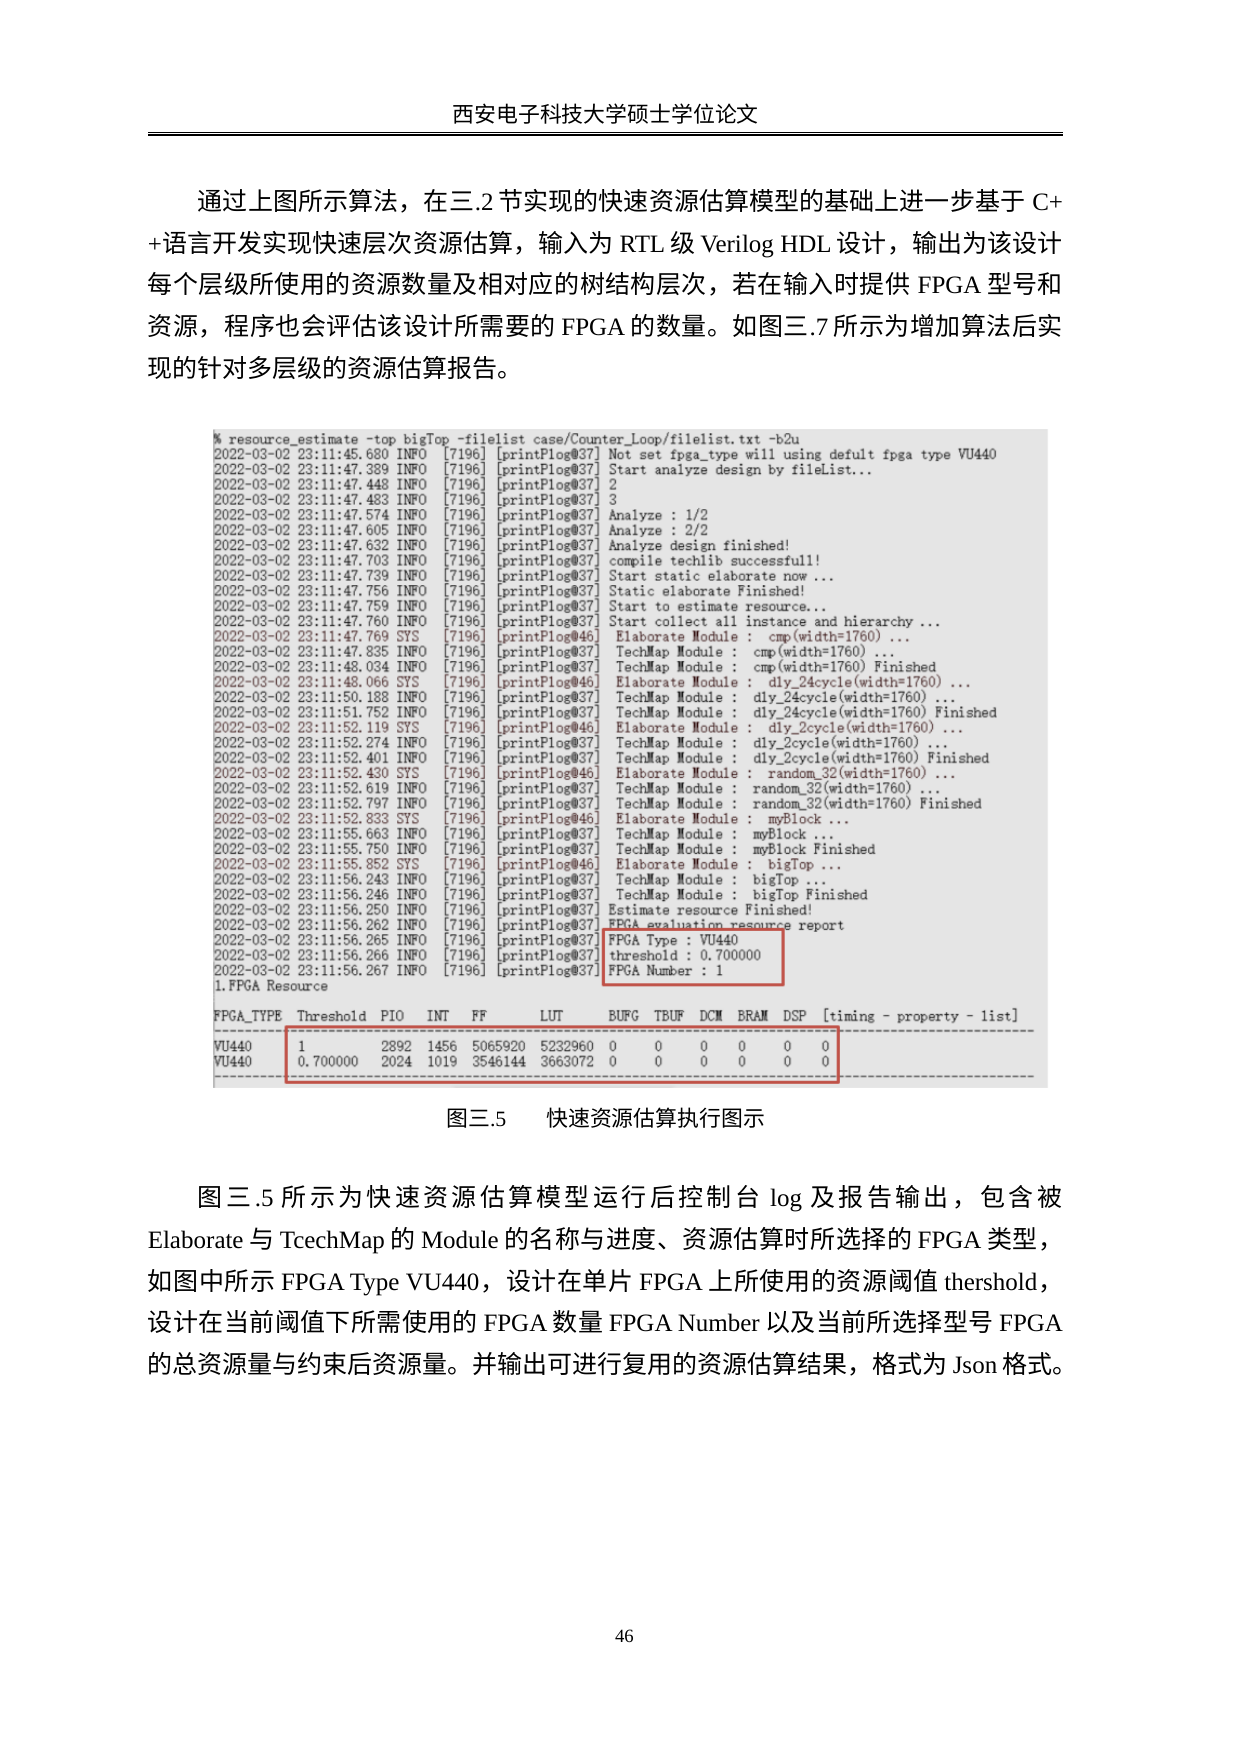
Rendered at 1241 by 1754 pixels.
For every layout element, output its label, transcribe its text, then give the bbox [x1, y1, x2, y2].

text 快速资源估算执行图示 [148, 1101, 1063, 1133]
text 图3.26所示为快速资源估算模型运行后控制台log及报告输出，包含被Elaborate与TcechMap的Module的名称与进度、资源估算时所选择的FPGA类型，如图中所示FPGA Type VU440，设计在单片FPGA上所使用的资源阈值thershold，设计在当前阈值下所需使用的FPGA数量FPGA Number以及当前所选择型号FPGA的总资源量与约束后资源量。并输出可进行复用的资源估算结果，格式为Json格式。 [148, 1173, 1063, 1382]
text 通过上图所示算法，在3.2节实现的快速资源估算模型的基础上进一步基于C++语言开发实现快速层次资源估算，输入为RTL级Verilog HDL设计，输出为该设计每个层级所使用的资源数量及相对应的树结构层次，若在输入时提供FPGA型号和资源，程序也会评估该设计所需要的FPGA的数量。如图3.28所示为增加算法后实现的针对多层级的资源估算报告。 [148, 177, 1063, 386]
